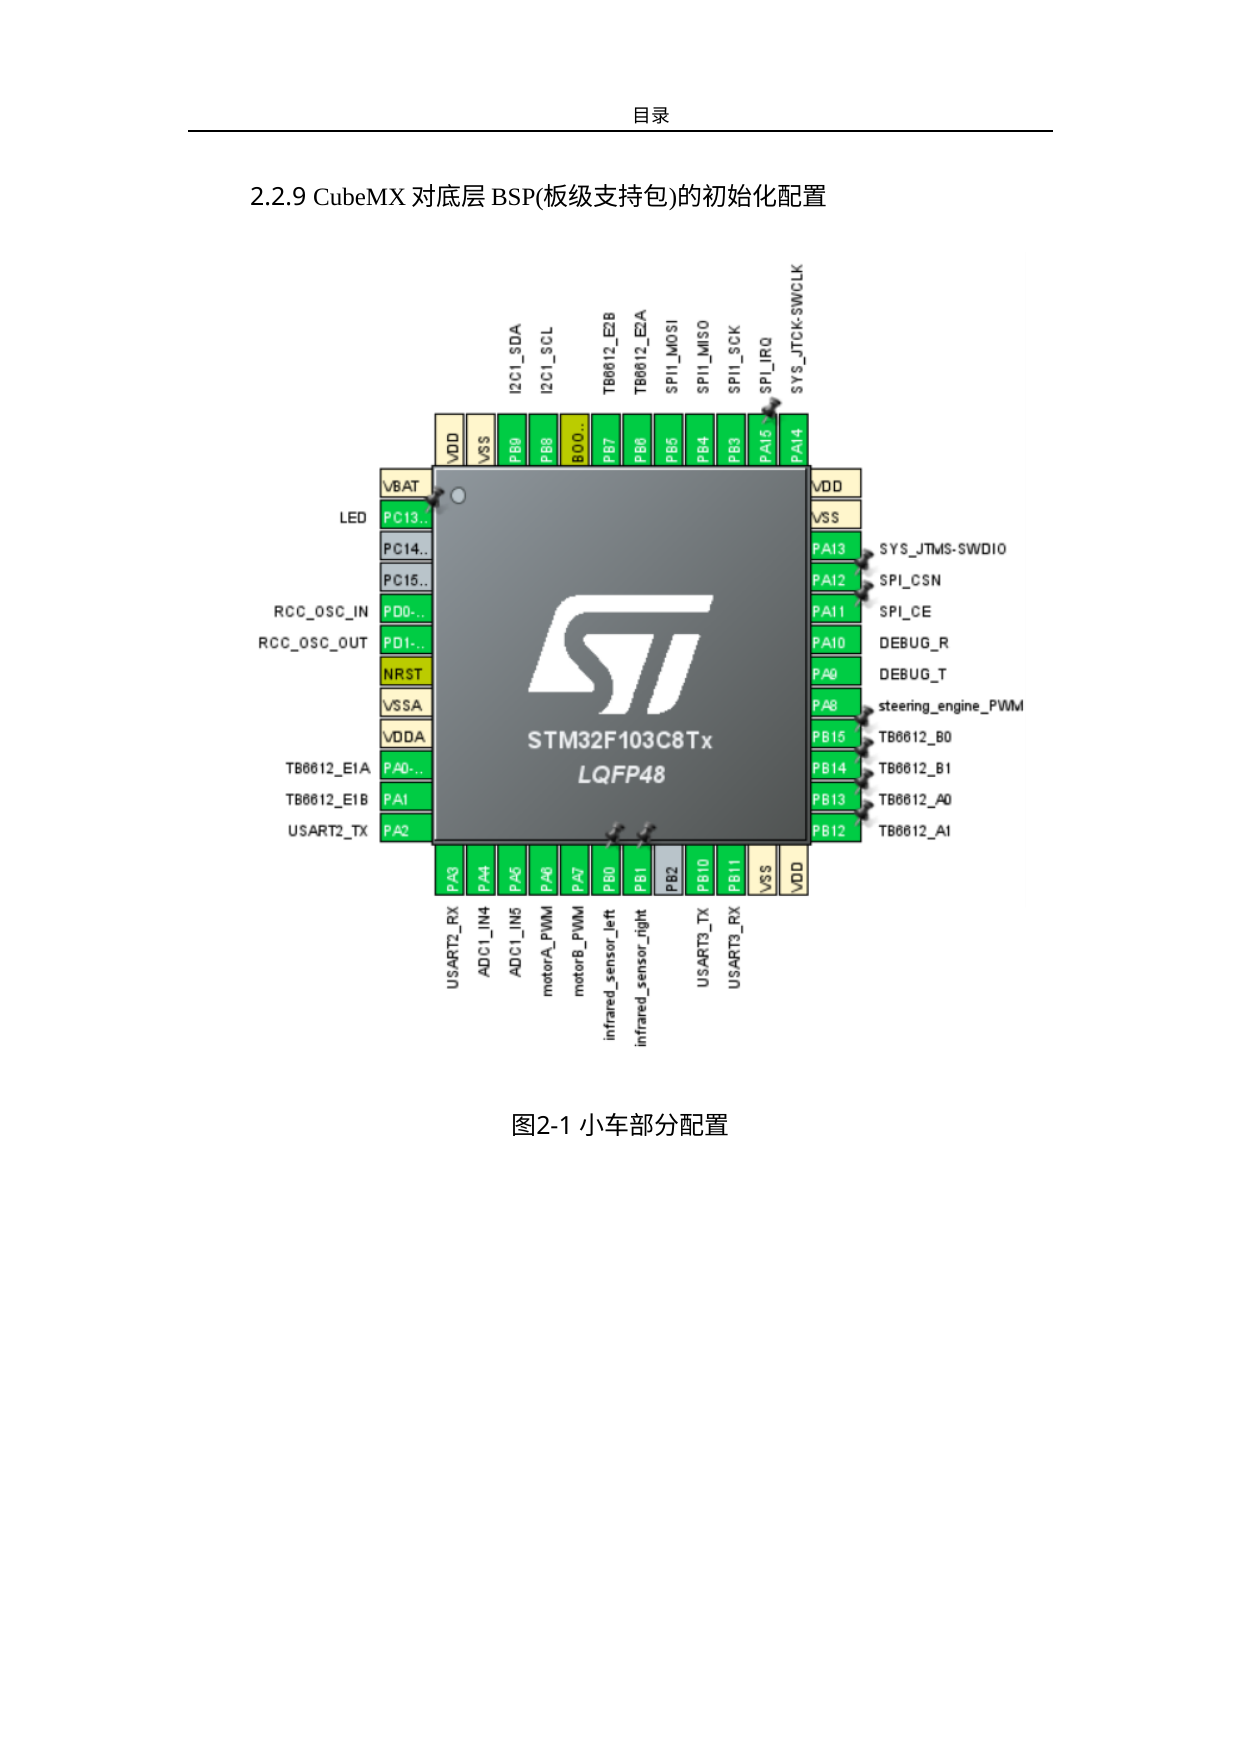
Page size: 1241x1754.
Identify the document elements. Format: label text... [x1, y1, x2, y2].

picture [257, 252, 1027, 1055]
text CubeMX对底层BSP(板级支持包)的初始化配置 [187, 162, 1053, 227]
list 小车部分配置 [187, 1091, 1053, 1156]
